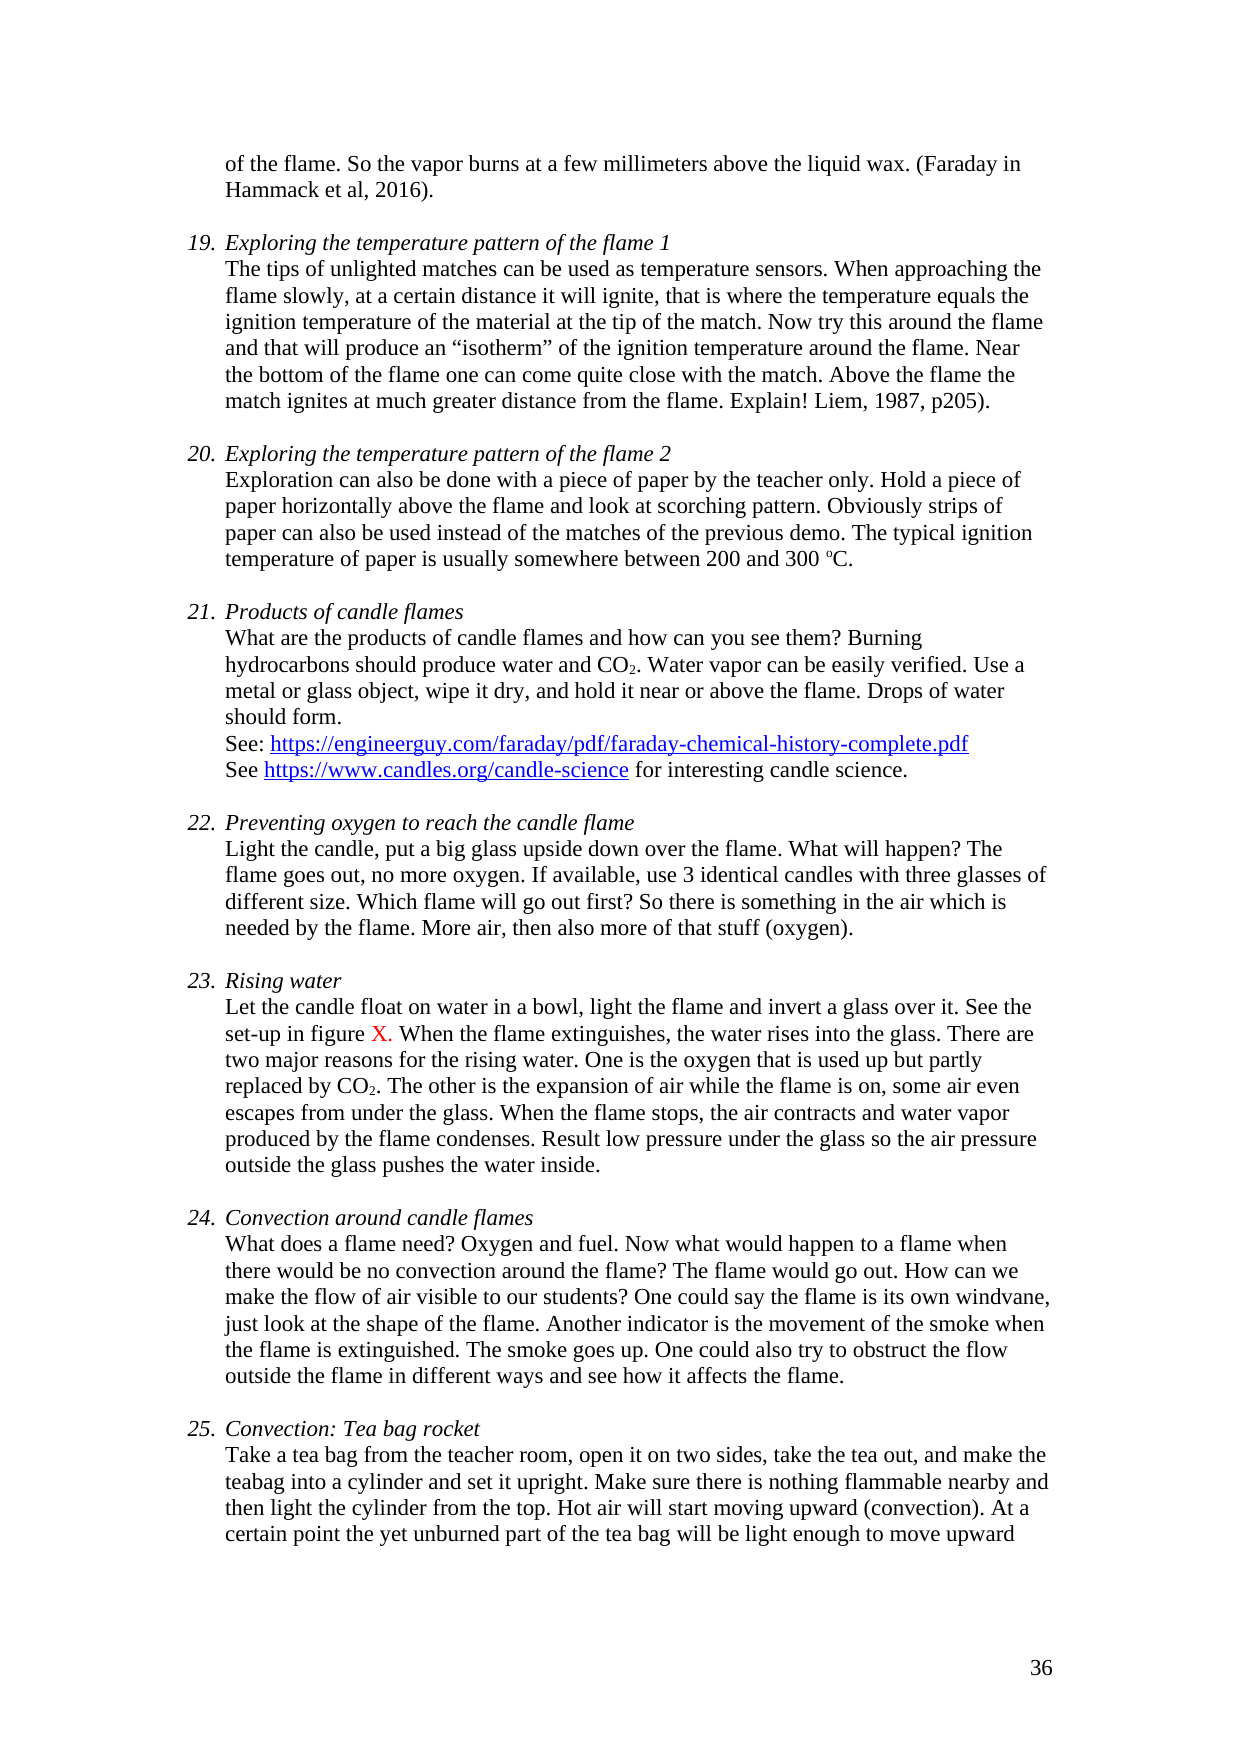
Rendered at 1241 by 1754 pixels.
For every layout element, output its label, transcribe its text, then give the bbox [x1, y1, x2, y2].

subtitle Convection around candle flames [187, 1204, 1053, 1231]
text Let the candle float on water in a bowl, light the flame and invert a glass over it. See the set-up in figure X. When the flame extinguishes, the water rises into the glass. There are two major reasons for the rising water. One is the oxygen that is used up but partly replaced by CO2. The other is the expansion of air while the flame is on, some air even escapes from under the glass. When the flame stops, the air contracts and water vapor produced by the flame condenses. Result low pressure under the glass so the air pressure outside the glass pushes the water inside. [225, 993, 1053, 1178]
text What does a flame need? Oxygen and fuel. Now what would happen to a flame when there would be no convection around the flame? The flame would go out. How can we make the flow of air visible to our students? One could say the flame is its own windvane, just look at the shape of the flame. Another indicator is the movement of the smoke when the flame is extinguished. The smoke goes up. One could also try to obstruct the flow outside the flame in different ways and see how it affects the flame. [225, 1231, 1053, 1389]
text Exploration can also be done with a piece of paper by the teacher only. Hold a piece of paper horizontally above the flame and look at scorching pattern. Obviously strips of paper can also be used instead of the matches of the previous demo. The typical ignition temperature of paper is usually somewhere between 200 and 300 oC. [225, 466, 1053, 572]
text See https://www.candles.org/candle-science for interesting candle science. [225, 756, 1053, 782]
subtitle Exploring the temperature pattern of the flame 1 [187, 229, 1053, 255]
subtitle Exploring the temperature pattern of the flame 2 [187, 440, 1053, 466]
text What are the products of candle flames and how can you see them? Burning hydrocarbons should produce water and CO2. Water vapor can be easily verified. Use a metal or glass object, wipe it dry, and hold it near or above the flame. Drops of water should form. [225, 624, 1053, 730]
text See: https://engineerguy.com/faraday/pdf/faraday-chemical-history-complete.pdf [225, 730, 1053, 756]
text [225, 150, 1053, 203]
subtitle Products of candle flames [187, 598, 1053, 624]
subtitle Preventing oxygen to reach the candle flame [187, 809, 1053, 835]
text Light the candle, put a big glass upside down over the flame. What will happen? The flame goes out, no more oxygen. If available, use 3 identical candles with three glasses of different size. Which flame will go out first? So there is something in the air which is needed by the flame. More air, then also more of that stuff (oxygen). [225, 835, 1053, 941]
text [225, 1441, 1053, 1547]
subtitle Rising water [187, 967, 1053, 993]
subtitle Convection: Tea bag rocket [187, 1415, 1053, 1441]
text The tips of unlighted matches can be used as temperature sensors. When approaching the flame slowly, at a certain distance it will ignite, that is where the temperature equals the ignition temperature of the material at the tip of the match. Now try this around the flame and that will produce an “isotherm” of the ignition temperature around the flame. Near the bottom of the flame one can come quite close with the match. Above the flame the match ignites at much greater distance from the flame. Explain! Liem, 1987, p205). [225, 255, 1053, 413]
